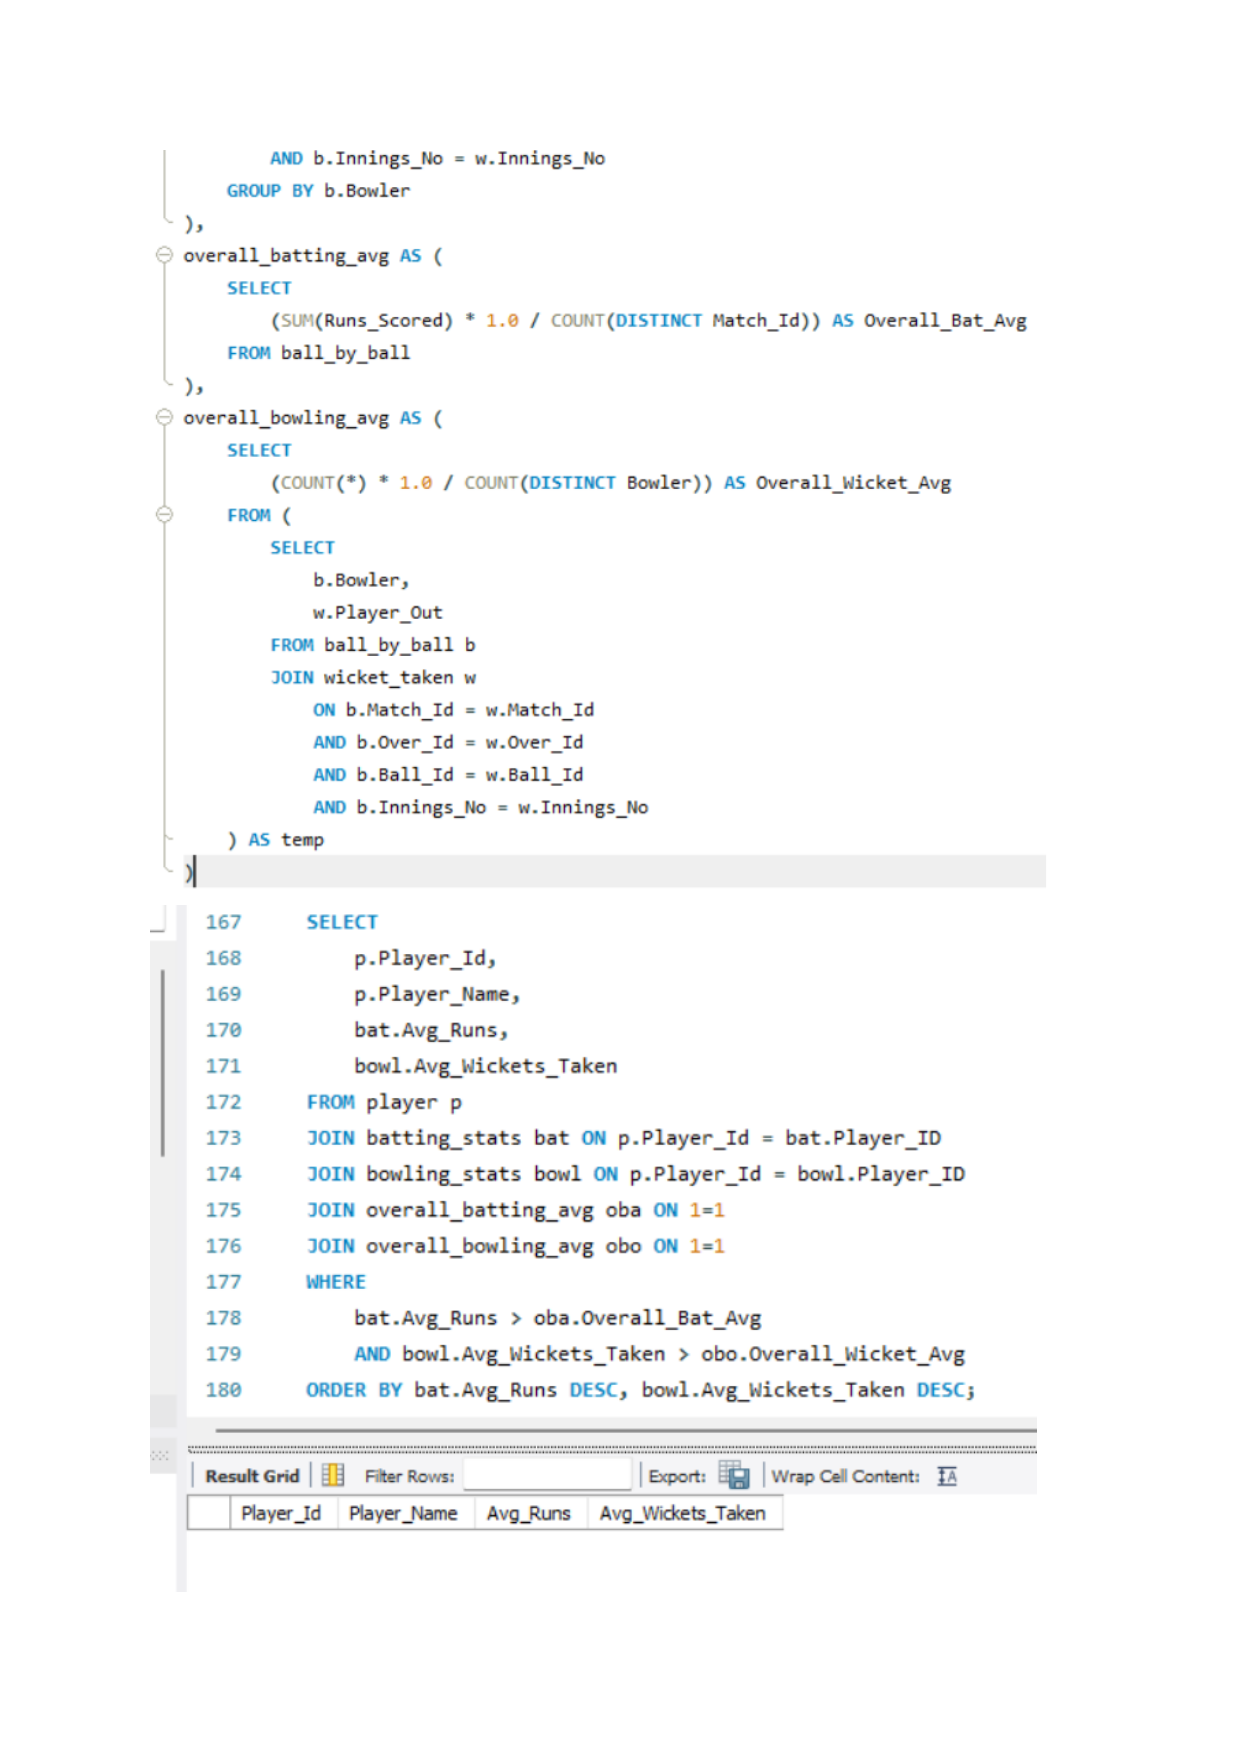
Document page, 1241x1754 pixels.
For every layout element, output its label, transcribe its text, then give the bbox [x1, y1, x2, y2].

picture [150, 150, 1047, 902]
picture [150, 905, 1037, 1592]
